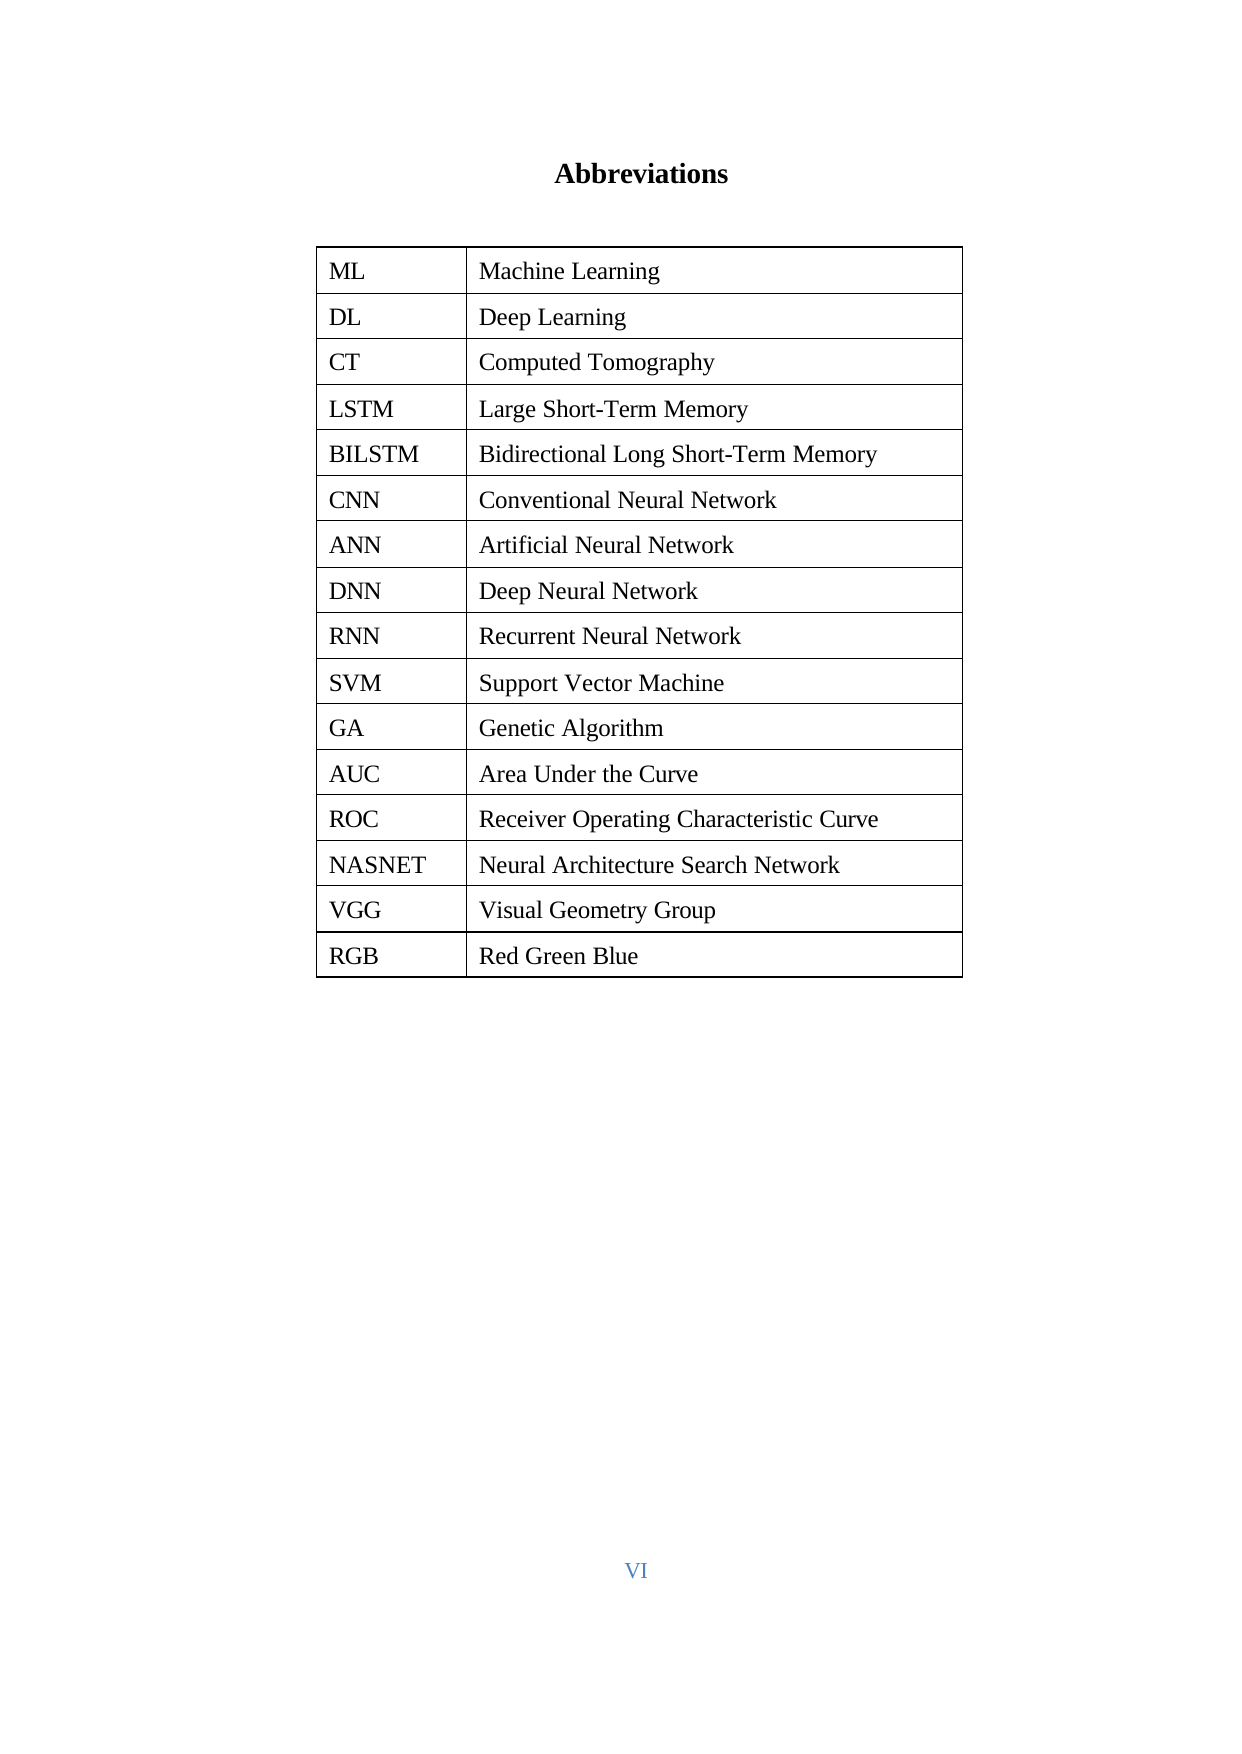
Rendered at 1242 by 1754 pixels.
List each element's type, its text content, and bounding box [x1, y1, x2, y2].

table_cell Bidirectional Long Short-Term Memory [467, 430, 962, 475]
table_cell SVM [317, 659, 466, 703]
table_cell Area Under the Curve [467, 750, 962, 794]
table_cell Receiver Operating Characteristic Curve [467, 795, 962, 840]
table_cell Support Vector Machine [467, 659, 962, 703]
table_cell Neural Architecture Search Network [467, 841, 962, 885]
text Abbreviations [385, 156, 898, 189]
table_cell Genetic Algorithm [467, 704, 962, 749]
table_cell AUC [317, 750, 466, 794]
table_cell Deep Learning [467, 294, 962, 338]
table_cell Red Green Blue [467, 933, 962, 976]
table_header Machine Learning [467, 248, 962, 293]
table_cell Computed Tomography [467, 339, 962, 384]
table_cell GA [317, 704, 466, 749]
table_cell Artificial Neural Network [467, 521, 962, 567]
table_cell Conventional Neural Network [467, 476, 962, 520]
table_cell Visual Geometry Group [467, 886, 962, 931]
table_cell NASNET [317, 841, 466, 885]
table_cell Large Short-Term Memory [467, 385, 962, 429]
table_cell ANN [317, 521, 466, 567]
table_cell CT [317, 339, 466, 384]
table_cell CNN [317, 476, 466, 520]
table_header ML [317, 248, 466, 293]
table_cell ROC [317, 795, 466, 840]
table_cell VGG [317, 886, 466, 931]
table_cell Deep Neural Network [467, 568, 962, 612]
table_cell Recurrent Neural Network [467, 613, 962, 658]
table_cell LSTM [317, 385, 466, 429]
table_cell BILSTM [317, 430, 466, 475]
table_cell RNN [317, 613, 466, 658]
table_cell DL [317, 294, 466, 338]
table_cell RGB [317, 933, 466, 976]
table_cell DNN [317, 568, 466, 612]
